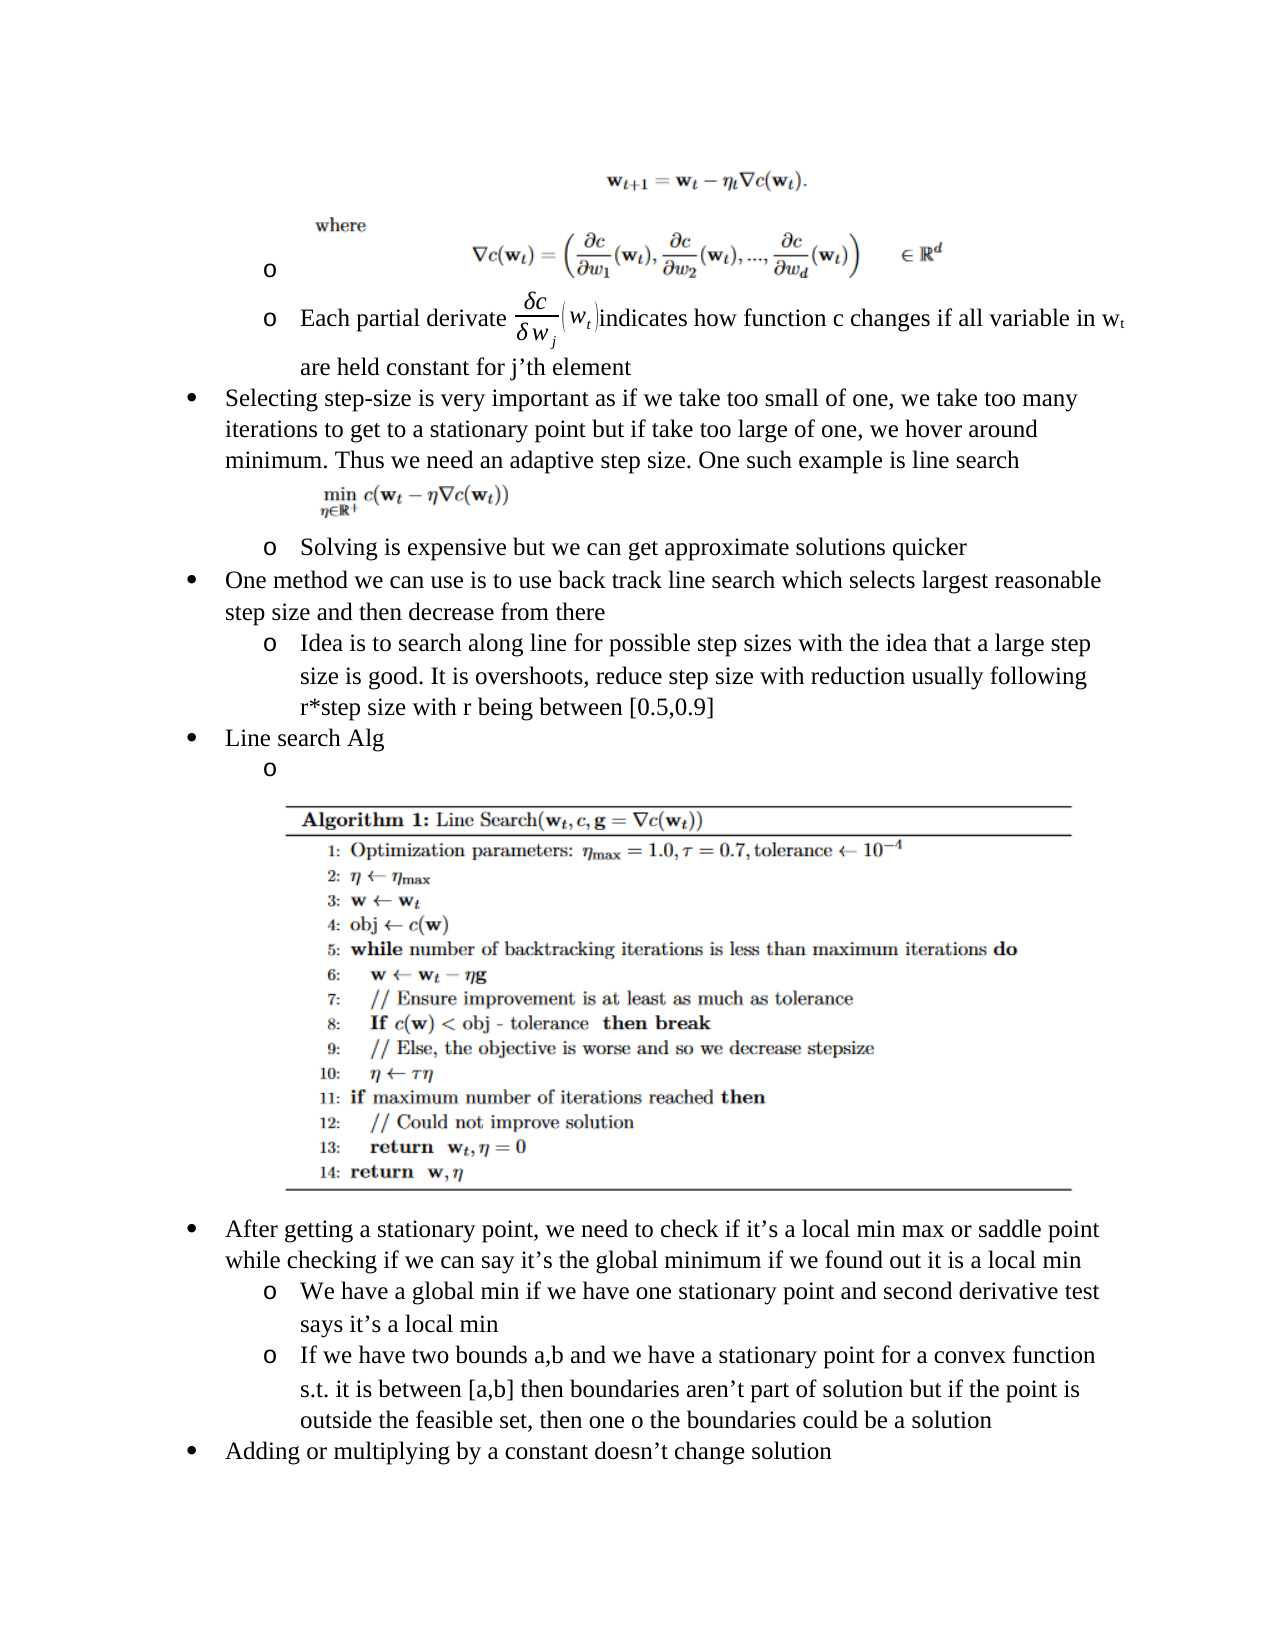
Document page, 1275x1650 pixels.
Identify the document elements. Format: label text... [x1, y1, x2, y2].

list Adding or multiplying by a constant doesn’t change solution [187, 1436, 1125, 1464]
list Each partial derivate indicates how function c changes if all variable in wt are held constant for j’th element [262, 287, 1125, 381]
picture [300, 150, 968, 278]
list One method we can use is to use back track line search which selects largest reasonable step size and then decrease from there [187, 566, 1125, 625]
picture [262, 785, 1094, 1212]
list Solving is expensive but we can get approximate solutions quicker [262, 532, 1125, 563]
list After getting a stationary point, we need to check if it’s a local min max or saddle point while checking if we can say it’s the global minimum if we found out it is a local min [187, 1214, 1125, 1274]
picture [300, 476, 558, 530]
list Selecting step-size is very important as if we take too small of one, we take too many iterations to get to a stationary point but if take too large of one, we hover around minimum. Thus we need an adaptive step size. One such example is line search [187, 383, 1125, 474]
list Line search Alg [187, 723, 1125, 752]
list We have a global min if we have one stationary point and second derivative test says it’s a local min [262, 1276, 1125, 1338]
list Idea is to search along line for possible step sizes with the idea that a large step size is good. It is overshoots, reduce step size with reduction usually following r*step size with r being between [0.5,0.9] [262, 628, 1125, 721]
list If we have two bounds a,b and we have a stationary point for a convex function s.t. it is between [a,b] then boundaries aren’t part of solution but if the point is outside the feasible set, then one o the boundaries could be a solution [262, 1341, 1125, 1433]
